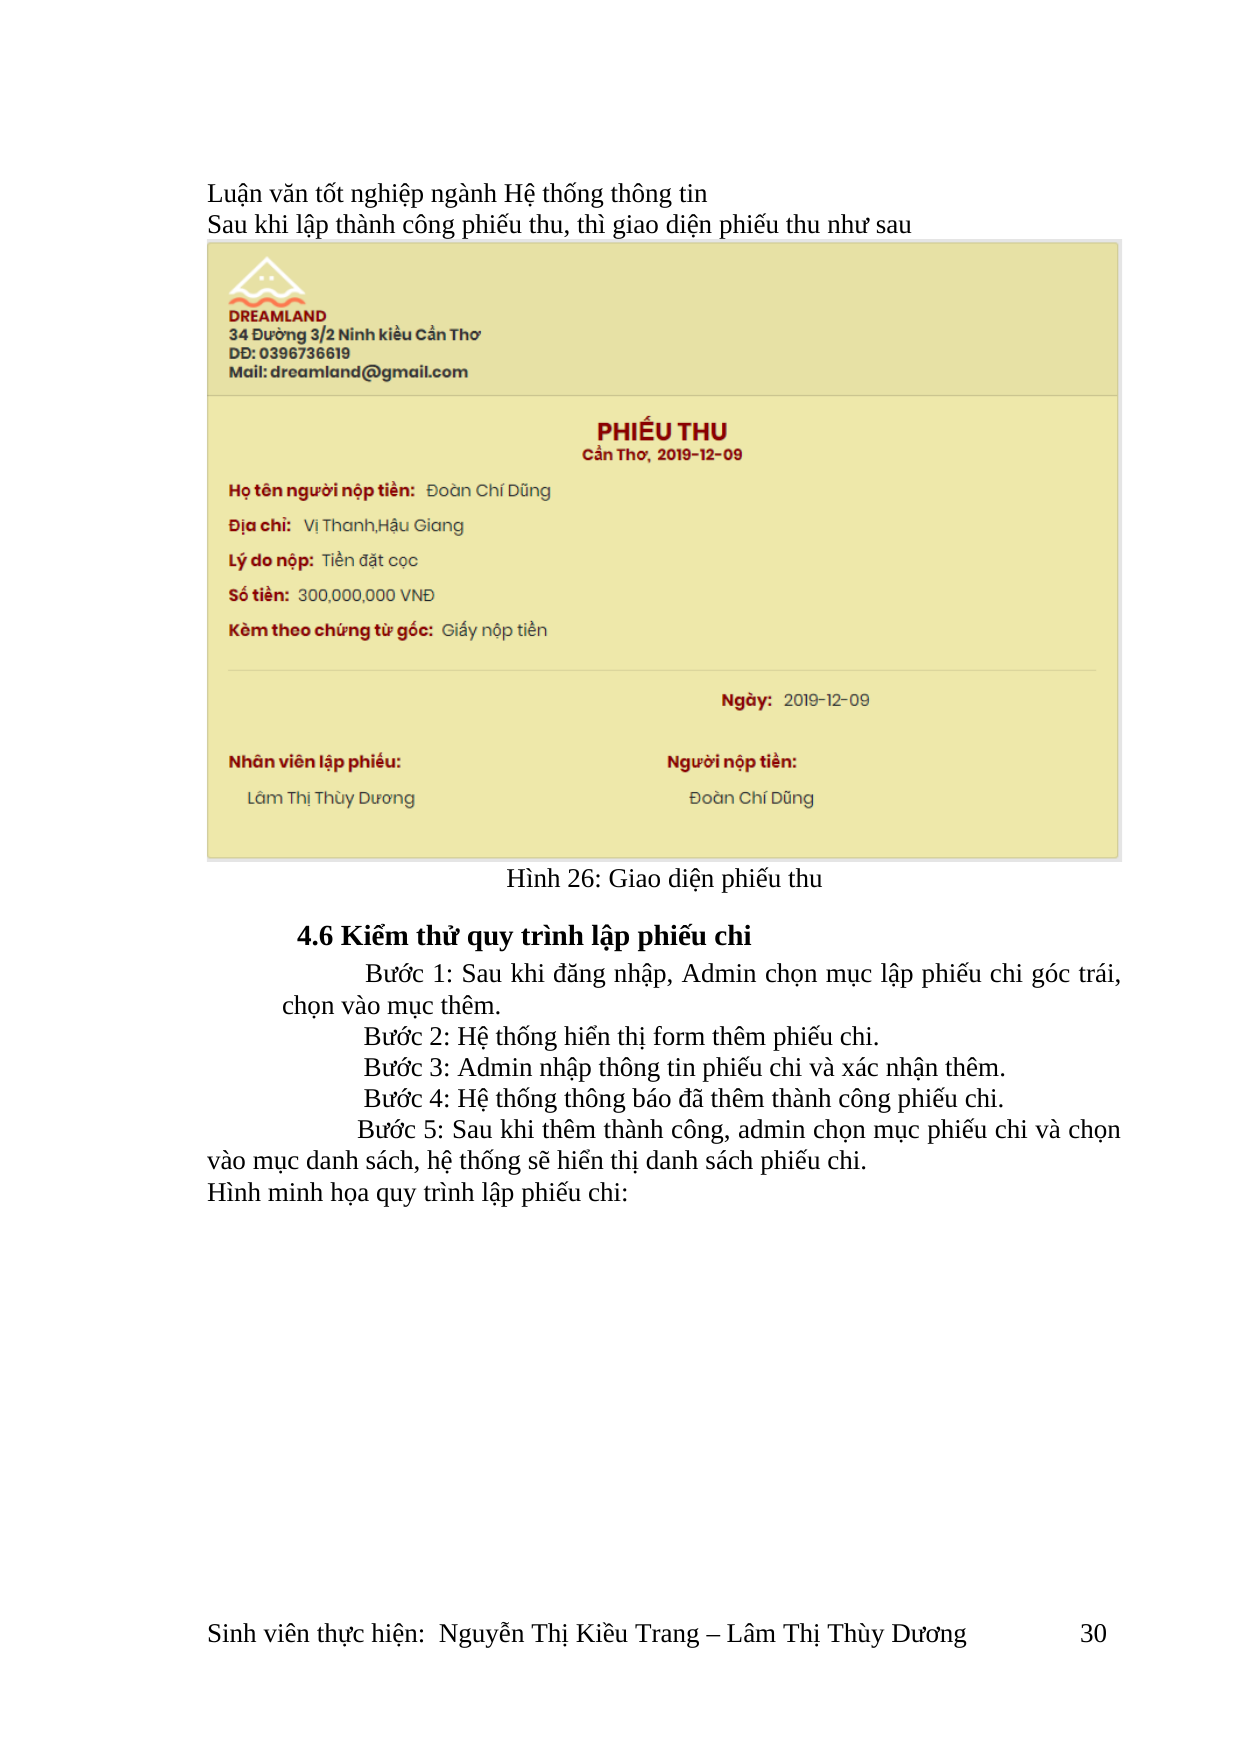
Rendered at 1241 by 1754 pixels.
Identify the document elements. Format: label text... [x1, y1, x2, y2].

text Bước 1: Sau khi đăng nhập, Admin chọn mục lập phiếu chi góc trái, chọn vào mục thêm. [226, 958, 1122, 1020]
subtitle 4.6 Kiểm thử quy trình lập phiếu chi [297, 918, 1122, 951]
text Bước 4: Hệ thống thông báo đã thêm thành công phiếu chi. [207, 1082, 1122, 1113]
text Bước 3: Admin nhập thông tin phiếu chi và xác nhận thêm. [226, 1051, 1122, 1082]
text Hình minh họa quy trình lập phiếu chi: [207, 1176, 1122, 1207]
text Bước 2: Hệ thống hiển thị form thêm phiếu chi. [226, 1020, 1122, 1051]
text Sau khi lập thành công phiếu thu, thì giao diện phiếu thu như sau [207, 208, 1122, 239]
picture [206, 239, 1123, 862]
text Hình 26: Giao diện phiếu thu [207, 862, 1122, 893]
text Bước 5: Sau khi thêm thành công, admin chọn mục phiếu chi và chọn vào mục danh sách, hệ thống sẽ hiển thị danh sách phiếu chi. [207, 1113, 1122, 1176]
